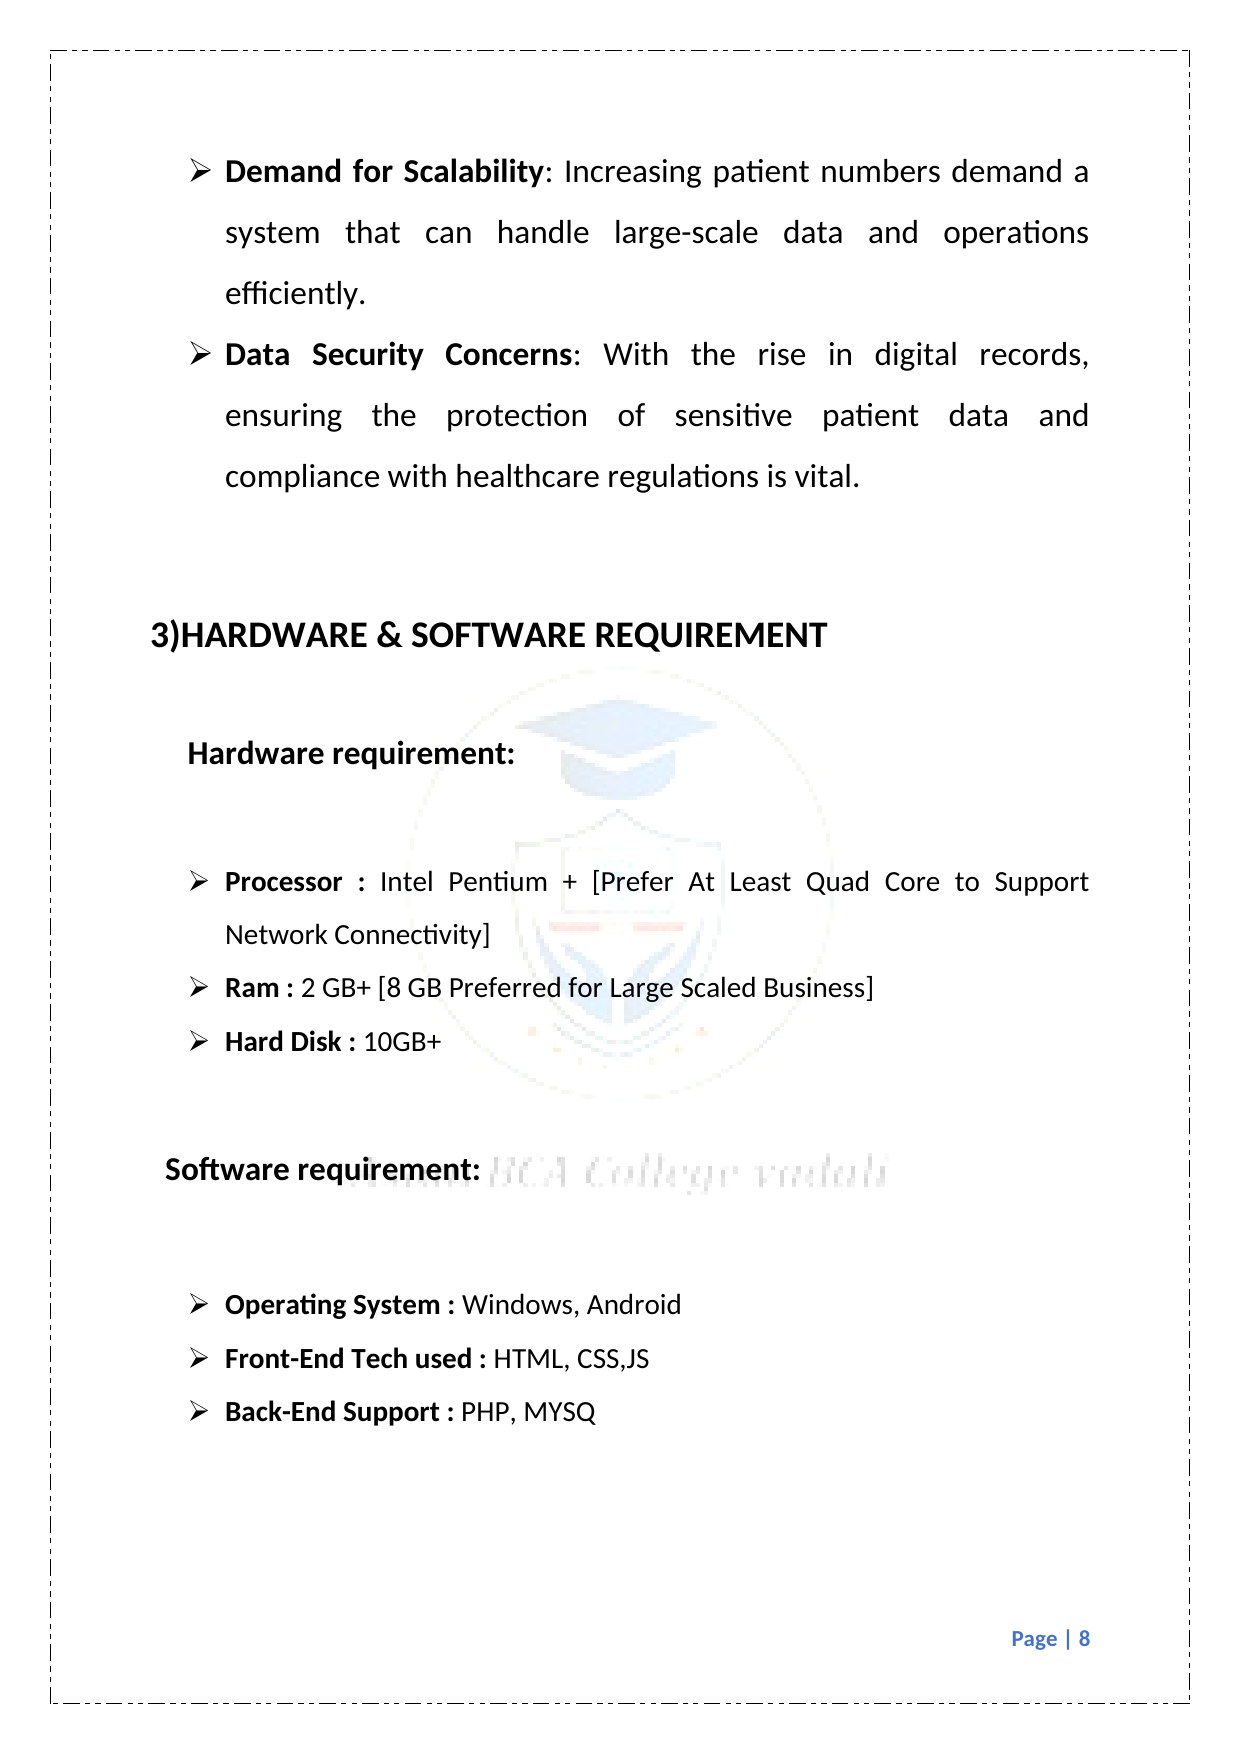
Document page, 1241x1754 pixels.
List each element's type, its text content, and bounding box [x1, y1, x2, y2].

list Back-End Support : PHP, MYSQ [187, 1393, 1090, 1429]
list Operating System : Windows, Android [187, 1286, 1090, 1322]
list Front-End Tech used : HTML, CSS,JS [187, 1340, 1090, 1376]
list Ram : 2 GB+ [8 GB Preferred for Large Scaled Business] [187, 969, 1090, 1005]
text 3)HARDWARE & SOFTWARE REQUIREMENT [150, 611, 1090, 656]
list Data Security Concerns: With the rise in digital records, ensuring the protection of sensitive patient data and compliance with healthcare regulations is vital. [187, 333, 1090, 496]
list Processor : Intel Pentium + [Prefer At Least Quad Core to Support Network Connectivity] [187, 863, 1090, 952]
text Hardware requirement: [187, 732, 1090, 773]
text Software requirement: [150, 1148, 1090, 1189]
list Demand for Scalability: Increasing patient numbers demand a system that can handle large-scale data and operations efficiently. [187, 150, 1090, 313]
list Hard Disk : 10GB+ [187, 1023, 1090, 1058]
